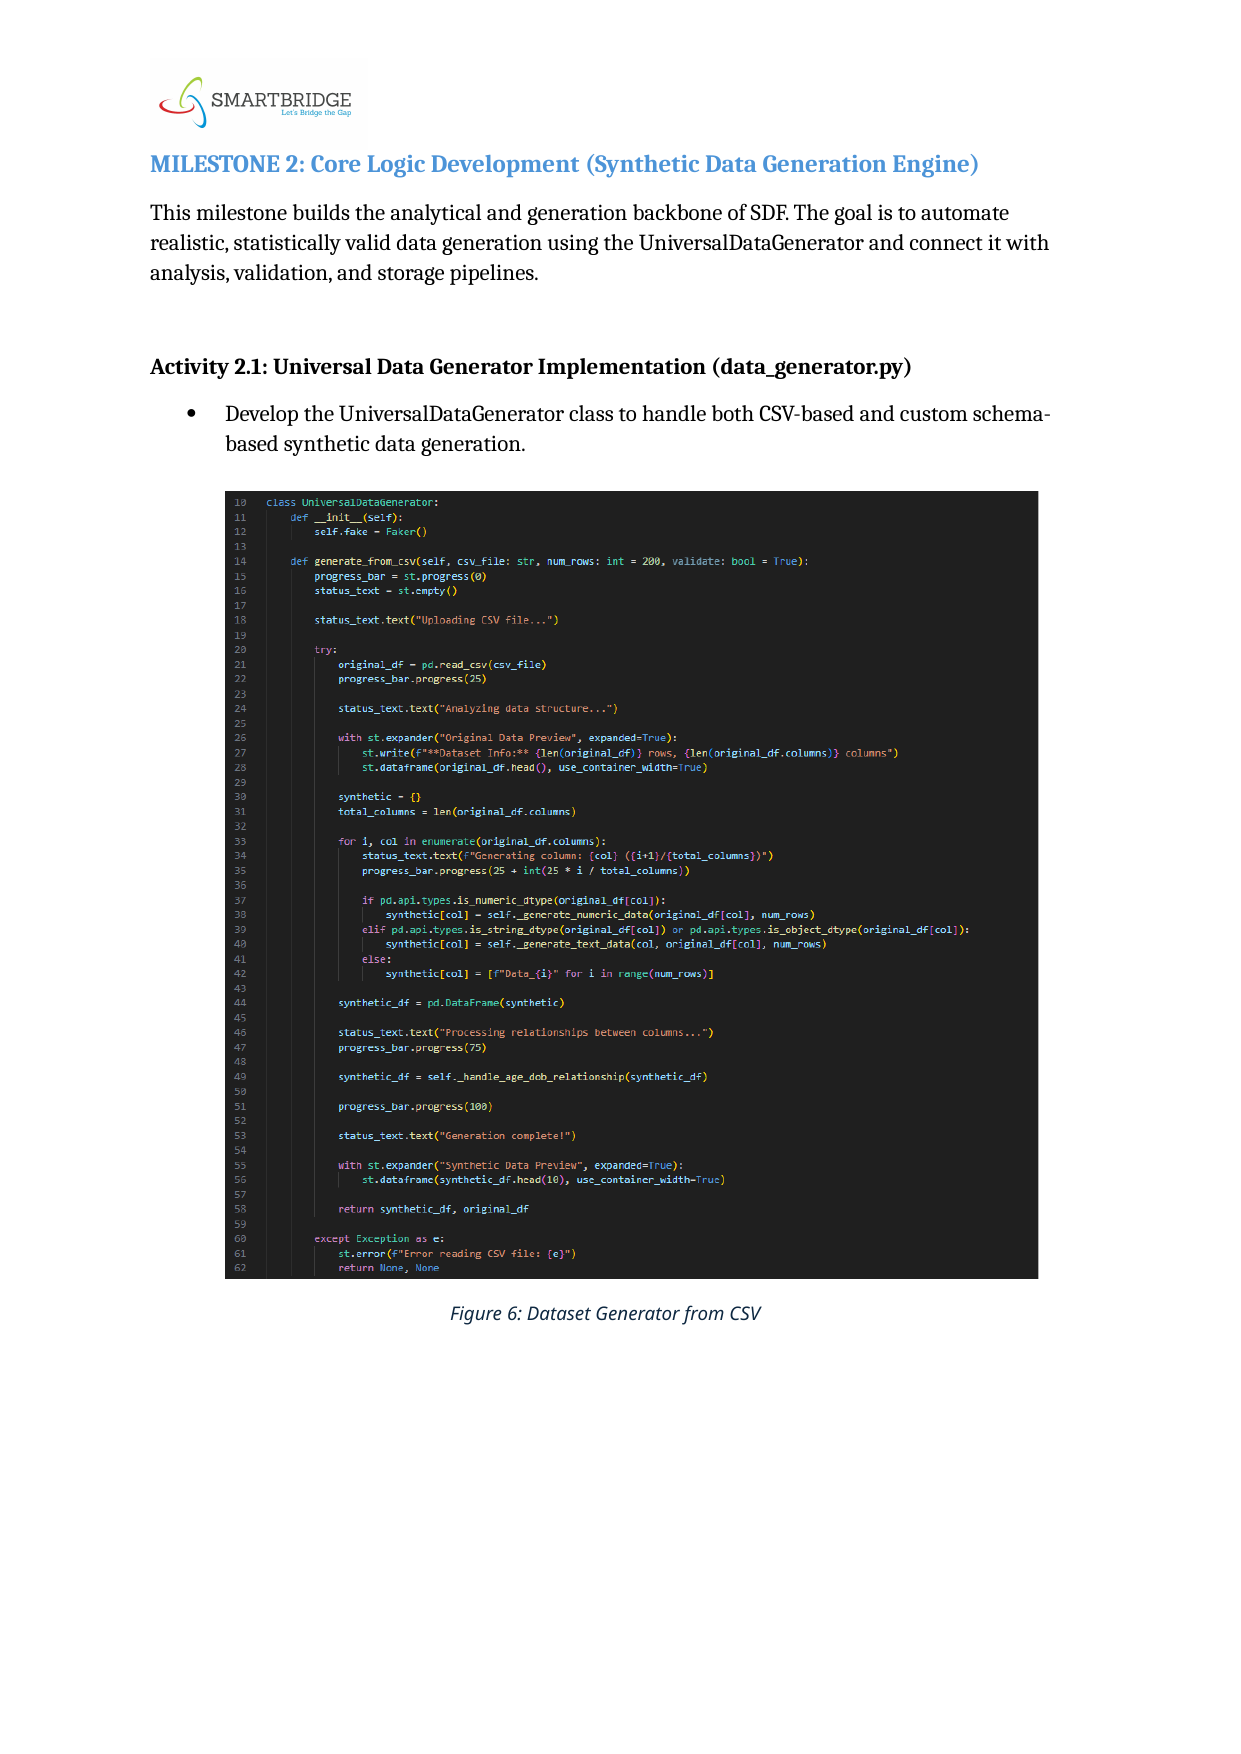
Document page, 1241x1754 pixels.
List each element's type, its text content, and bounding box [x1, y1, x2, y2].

text Activity 2.1: Universal Data Generator Implementation (data_generator.py) [150, 354, 1090, 380]
text Figure 6: Dataset Generator from CSV [375, 1301, 1090, 1326]
text This milestone builds the analytical and generation backbone of SDF. The goal is to automate realistic, statistically valid data generation using the UniversalDataGenerator and connect it with analysis, validation, and storage pipelines. [150, 200, 1090, 286]
list Develop the UniversalDataGenerator class to handle both CSV-based and custom schema-based synthetic data generation. [187, 401, 1090, 457]
text MILESTONE 2: Core Logic Development (Synthetic Data Generation Engine) [150, 150, 1090, 179]
picture [150, 58, 368, 150]
picture [225, 491, 1039, 1279]
